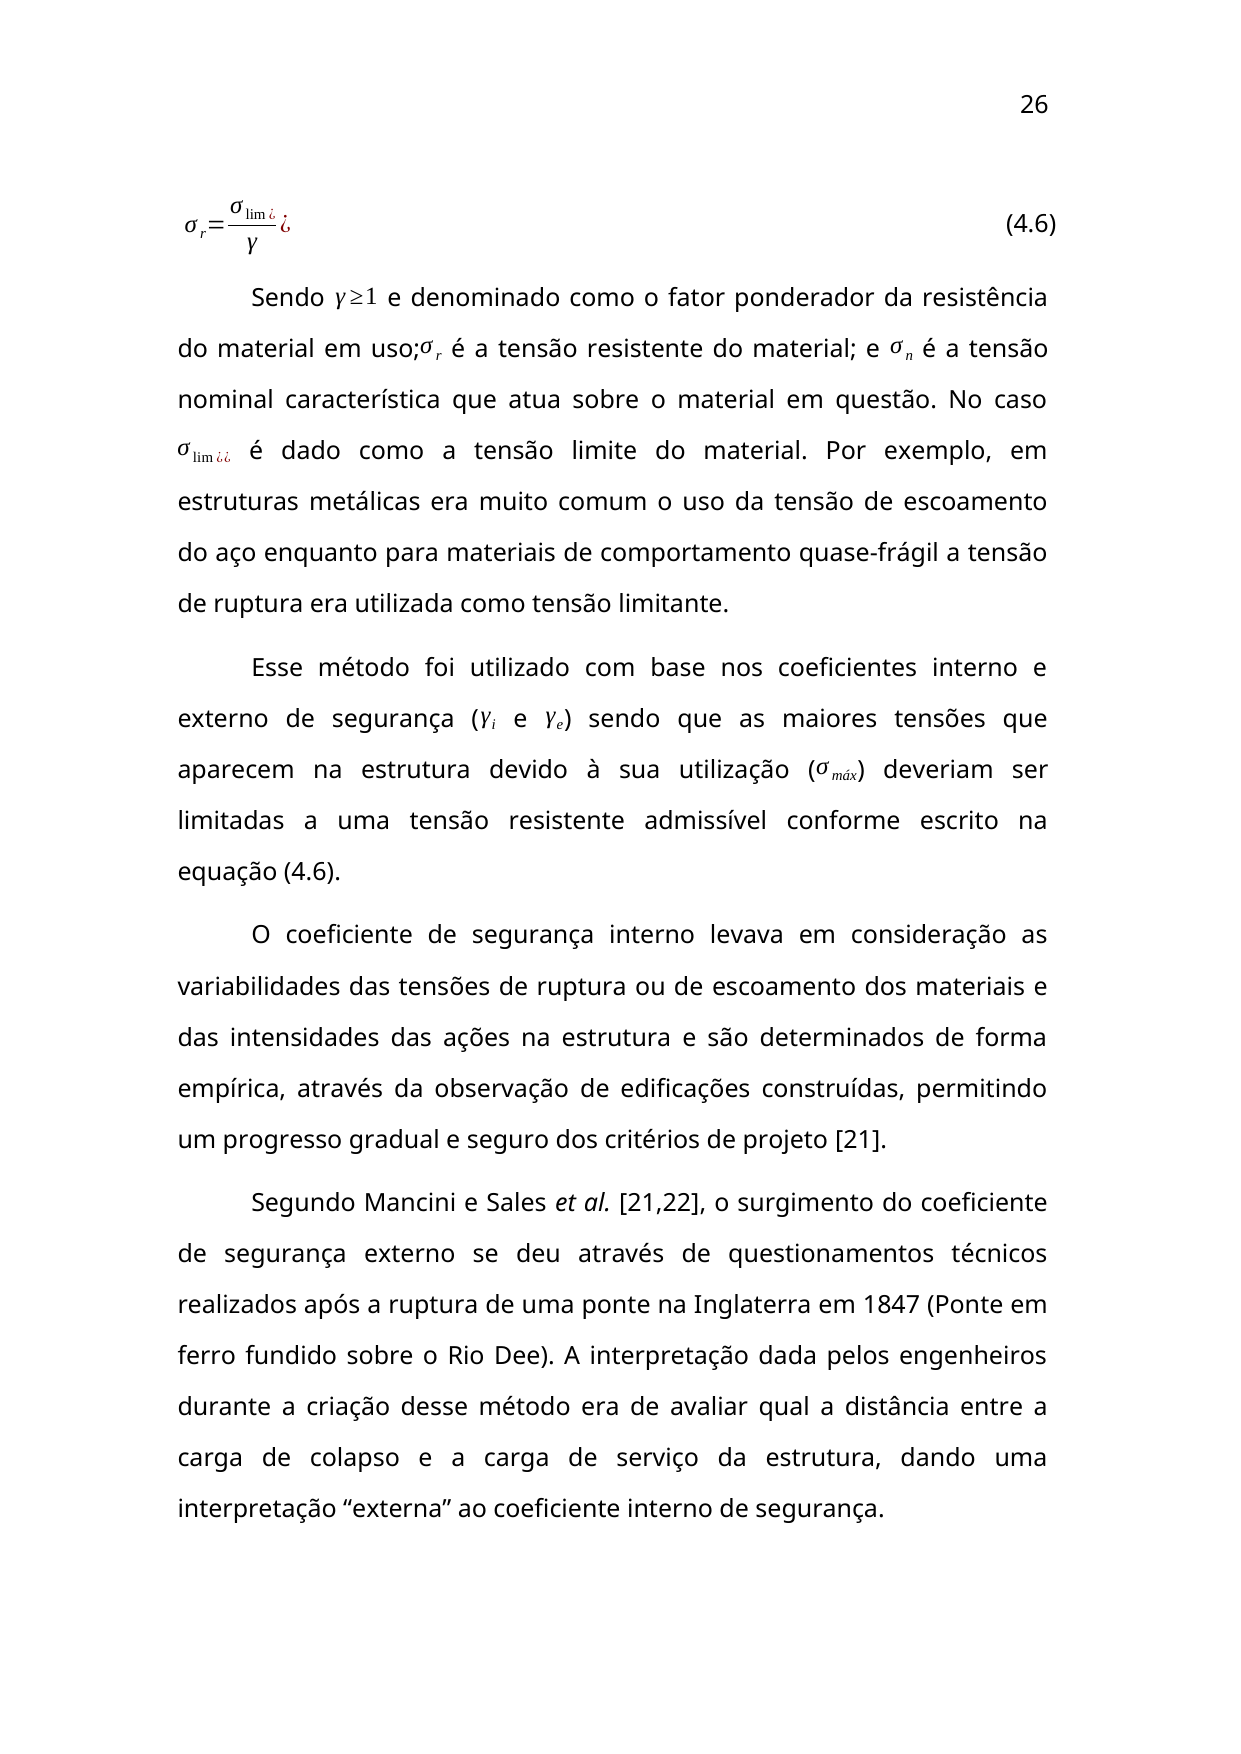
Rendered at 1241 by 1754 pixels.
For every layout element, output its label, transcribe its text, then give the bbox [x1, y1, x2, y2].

table_cell [177, 179, 620, 267]
text Segundo Mancini e Sales et al. [21,22], o surgimento do coeficiente de segurança externo se deu através de questionamentos técnicos realizados após a ruptura de uma ponte na Inglaterra em 1847 (Ponte em ferro fundido sobre o Rio Dee). A interpretação dada pelos engenheiros durante a criação desse método era de avaliar qual a distância entre a carga de colapso e a carga de serviço da estrutura, dando uma interpretação “externa” ao coeficiente interno de segurança. [177, 1185, 1048, 1525]
text O coeficiente de segurança interno levava em consideração as variabilidades das tensões de ruptura ou de escoamento dos materiais e das intensidades das ações na estrutura e são determinados de forma empírica, através da observação de edificações construídas, permitindo um progresso gradual e seguro dos critérios de projeto [21]. [177, 917, 1048, 1155]
text Sendo e denominado como o fator ponderador da resistência do material em uso; é a tensão resistente do material; e é a tensão nominal característica que atua sobre o material em questão. No caso é dado como a tensão limite do material. Por exemplo, em estruturas metálicas era muito comum o uso da tensão de escoamento do aço enquanto para materiais de comportamento quase-frágil a tensão de ruptura era utilizada como tensão limitante. [177, 279, 1048, 620]
table_cell (4.6) [620, 179, 1063, 267]
text Esse método foi utilizado com base nos coeficientes interno e externo de segurança ( e ) sendo que as maiores tensões que aparecem na estrutura devido à sua utilização () deveriam ser limitadas a uma tensão resistente admissível conforme escrito na equação (4.6). [177, 649, 1048, 888]
